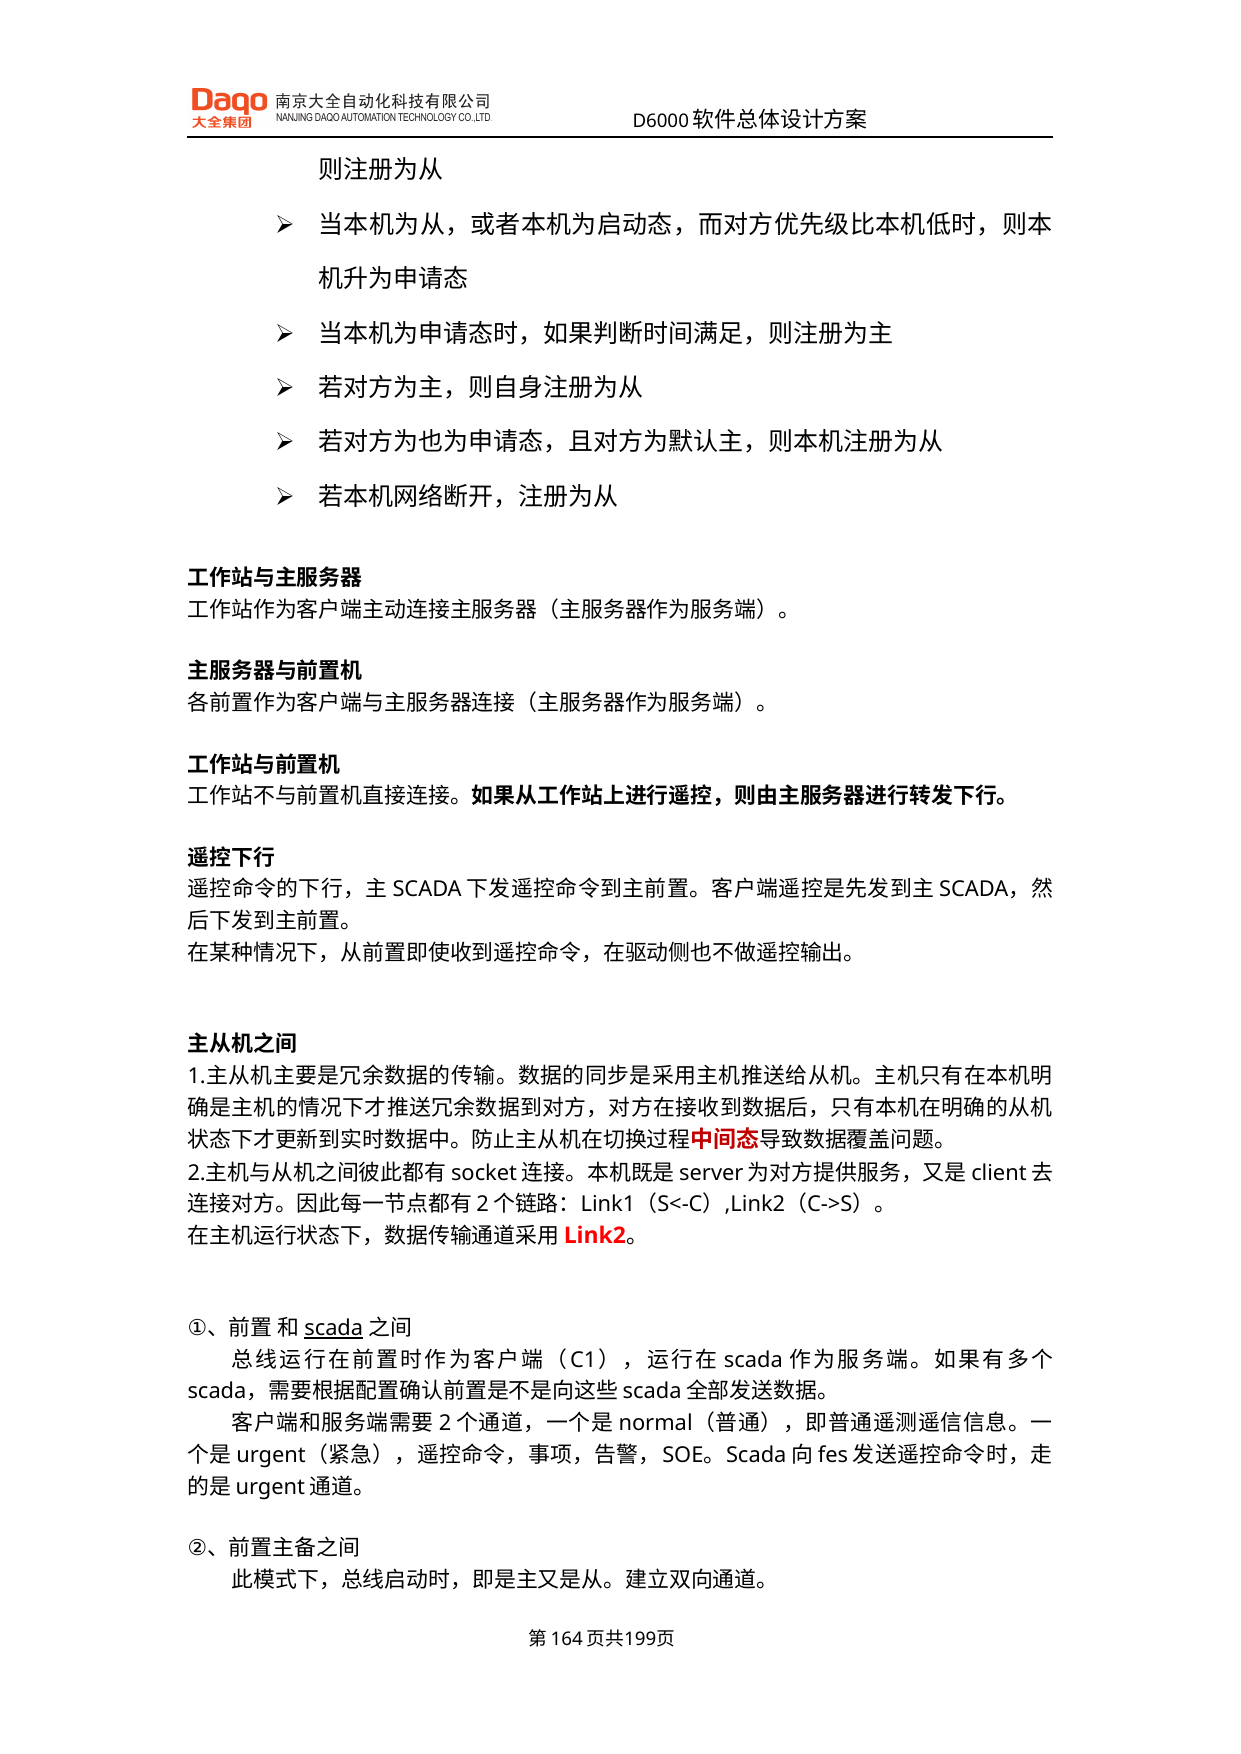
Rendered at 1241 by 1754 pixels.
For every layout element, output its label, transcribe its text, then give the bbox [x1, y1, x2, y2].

text 工作站与主服务器 [187, 560, 1053, 592]
text 主服务器与前置机 [187, 653, 1053, 685]
list 当本机为从，或者本机为启动态，而对方优先级比本机低时，则本机升为申请态 [275, 204, 1053, 295]
text 在主机运行状态下，数据传输通道采用Link2。 [187, 1218, 1053, 1250]
text 工作站不与前置机直接连接。如果从工作站上进行遥控，则由主服务器进行转发下行。 [187, 778, 1053, 810]
text ①、前置 和 scada 之间 [187, 1310, 1053, 1342]
text 主从机之间 [187, 1026, 1053, 1058]
text 遥控命令的下行，主SCADA下发遥控命令到主前置。客户端遥控是先发到主SCADA，然后下发到主前置。 [187, 871, 1053, 935]
text 遥控下行 [187, 840, 1053, 871]
text 此模式下，总线启动时，即是主又是从。建立双向通道。 [187, 1562, 1053, 1594]
list 若对方为主，则自身注册为从 [275, 367, 1053, 404]
list 若本机网络断开，注册为从 [275, 476, 1053, 512]
text 客户端和服务端需要2个通道，一个是normal（普通），即普通遥测遥信信息。一个是urgent（紧急），遥控命令，事项，告警，SOE。Scada向fes发送遥控命令时，走的是urgent通道。 [187, 1405, 1053, 1500]
list 当本机为申请态时，如果判断时间满足，则注册为主 [275, 313, 1053, 349]
text 工作站作为客户端主动连接主服务器（主服务器作为服务端）。 [187, 592, 1053, 624]
text 工作站与前置机 [187, 747, 1053, 778]
text 总线运行在前置时作为客户端（C1），运行在scada作为服务端。如果有多个scada，需要根据配置确认前置是不是向这些scada全部发送数据。 [187, 1342, 1053, 1405]
picture [187, 88, 492, 128]
text 各前置作为客户端与主服务器连接（主服务器作为服务端）。 [187, 685, 1053, 717]
text 1.主从机主要是冗余数据的传输。数据的同步是采用主机推送给从机。主机只有在本机明确是主机的情况下才推送冗余数据到对方，对方在接收到数据后，只有本机在明确的从机状态下才更新到实时数据中。防止主从机在切换过程中间态导致数据覆盖问题。 [187, 1058, 1053, 1154]
text 2.主机与从机之间彼此都有socket连接。本机既是server为对方提供服务，又是client去连接对方。因此每一节点都有2个链路：Link1（S<-C）,Link2（C->S）。 [187, 1154, 1053, 1218]
list 若对方为也为申请态，且对方为默认主，则本机注册为从 [275, 422, 1053, 458]
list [275, 150, 1053, 186]
text 在某种情况下，从前置即使收到遥控命令，在驱动侧也不做遥控输出。 [187, 935, 1053, 967]
text ②、前置主备之间 [187, 1530, 1053, 1562]
